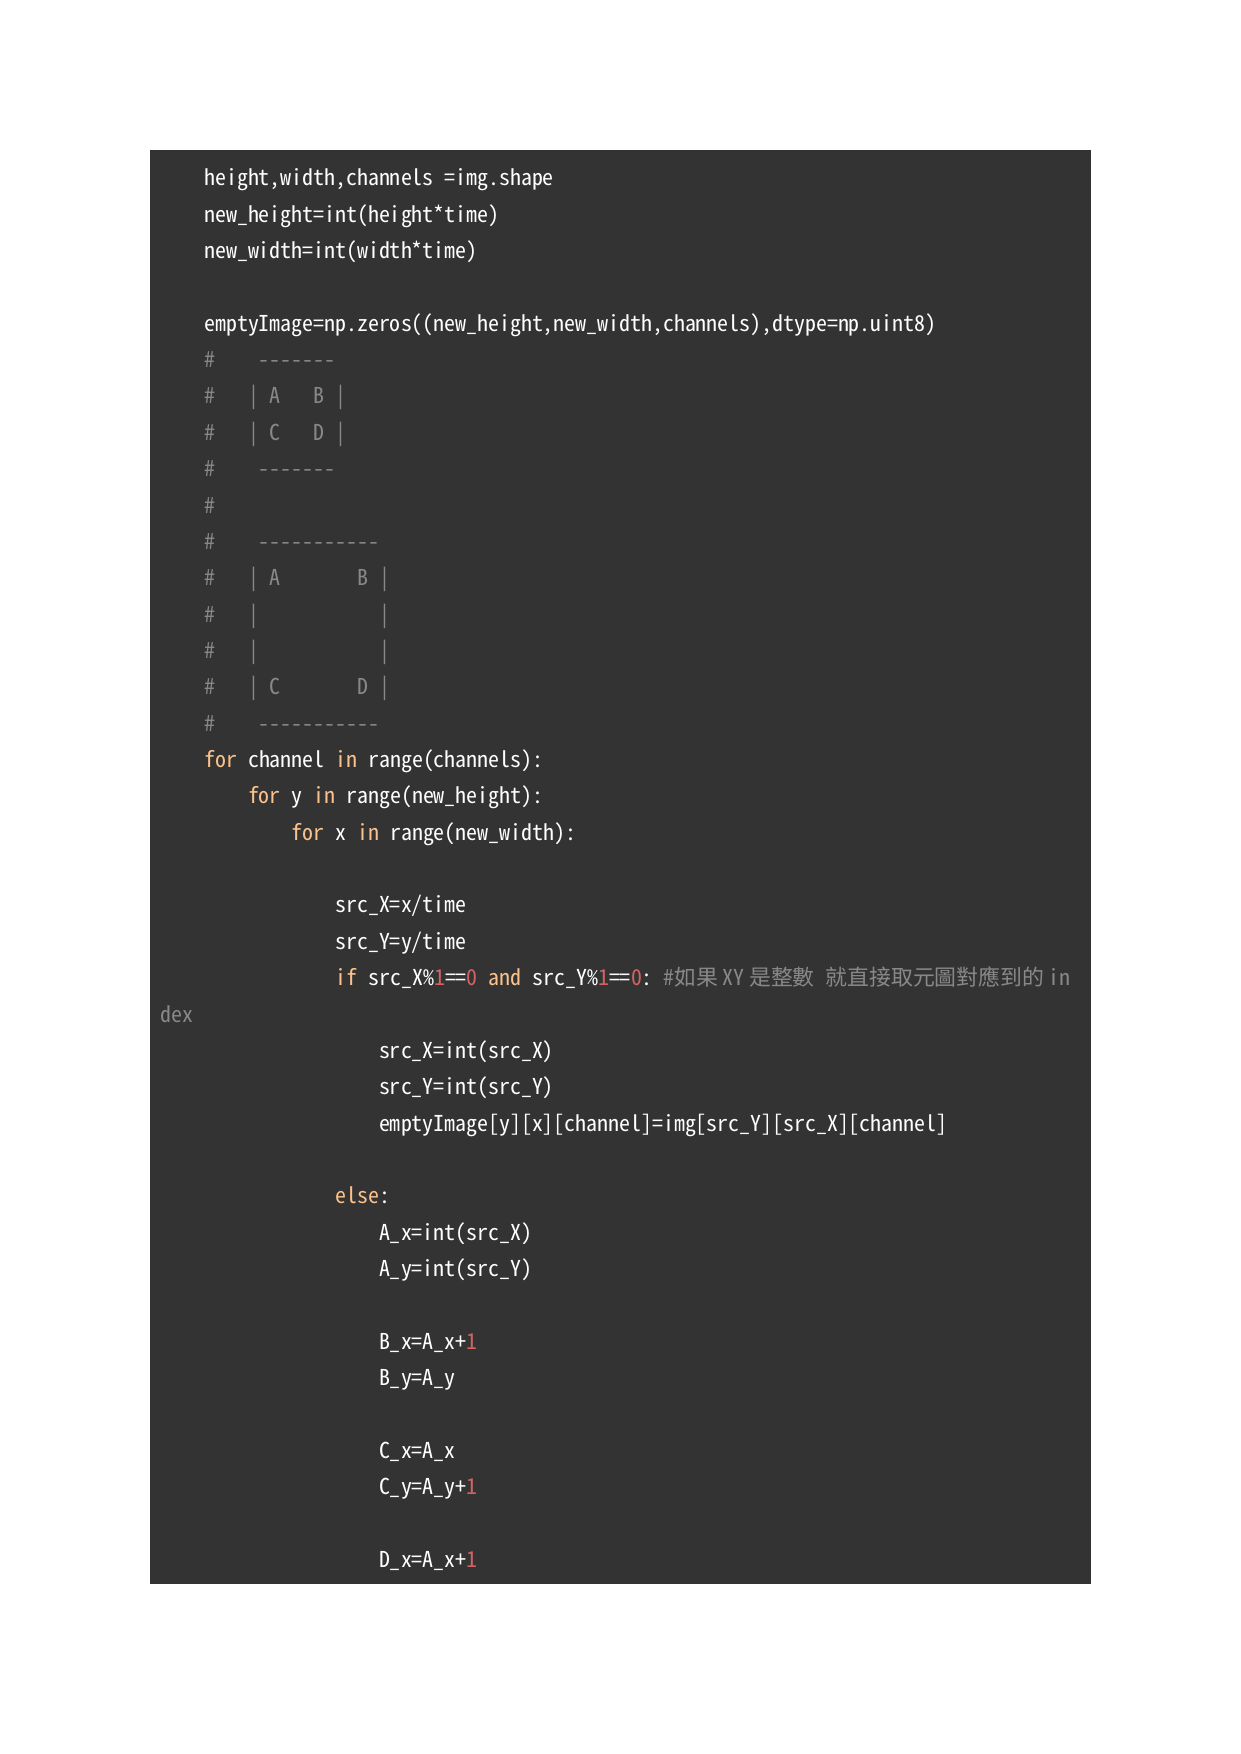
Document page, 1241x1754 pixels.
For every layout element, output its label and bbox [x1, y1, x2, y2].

table_header [150, 150, 1091, 1584]
